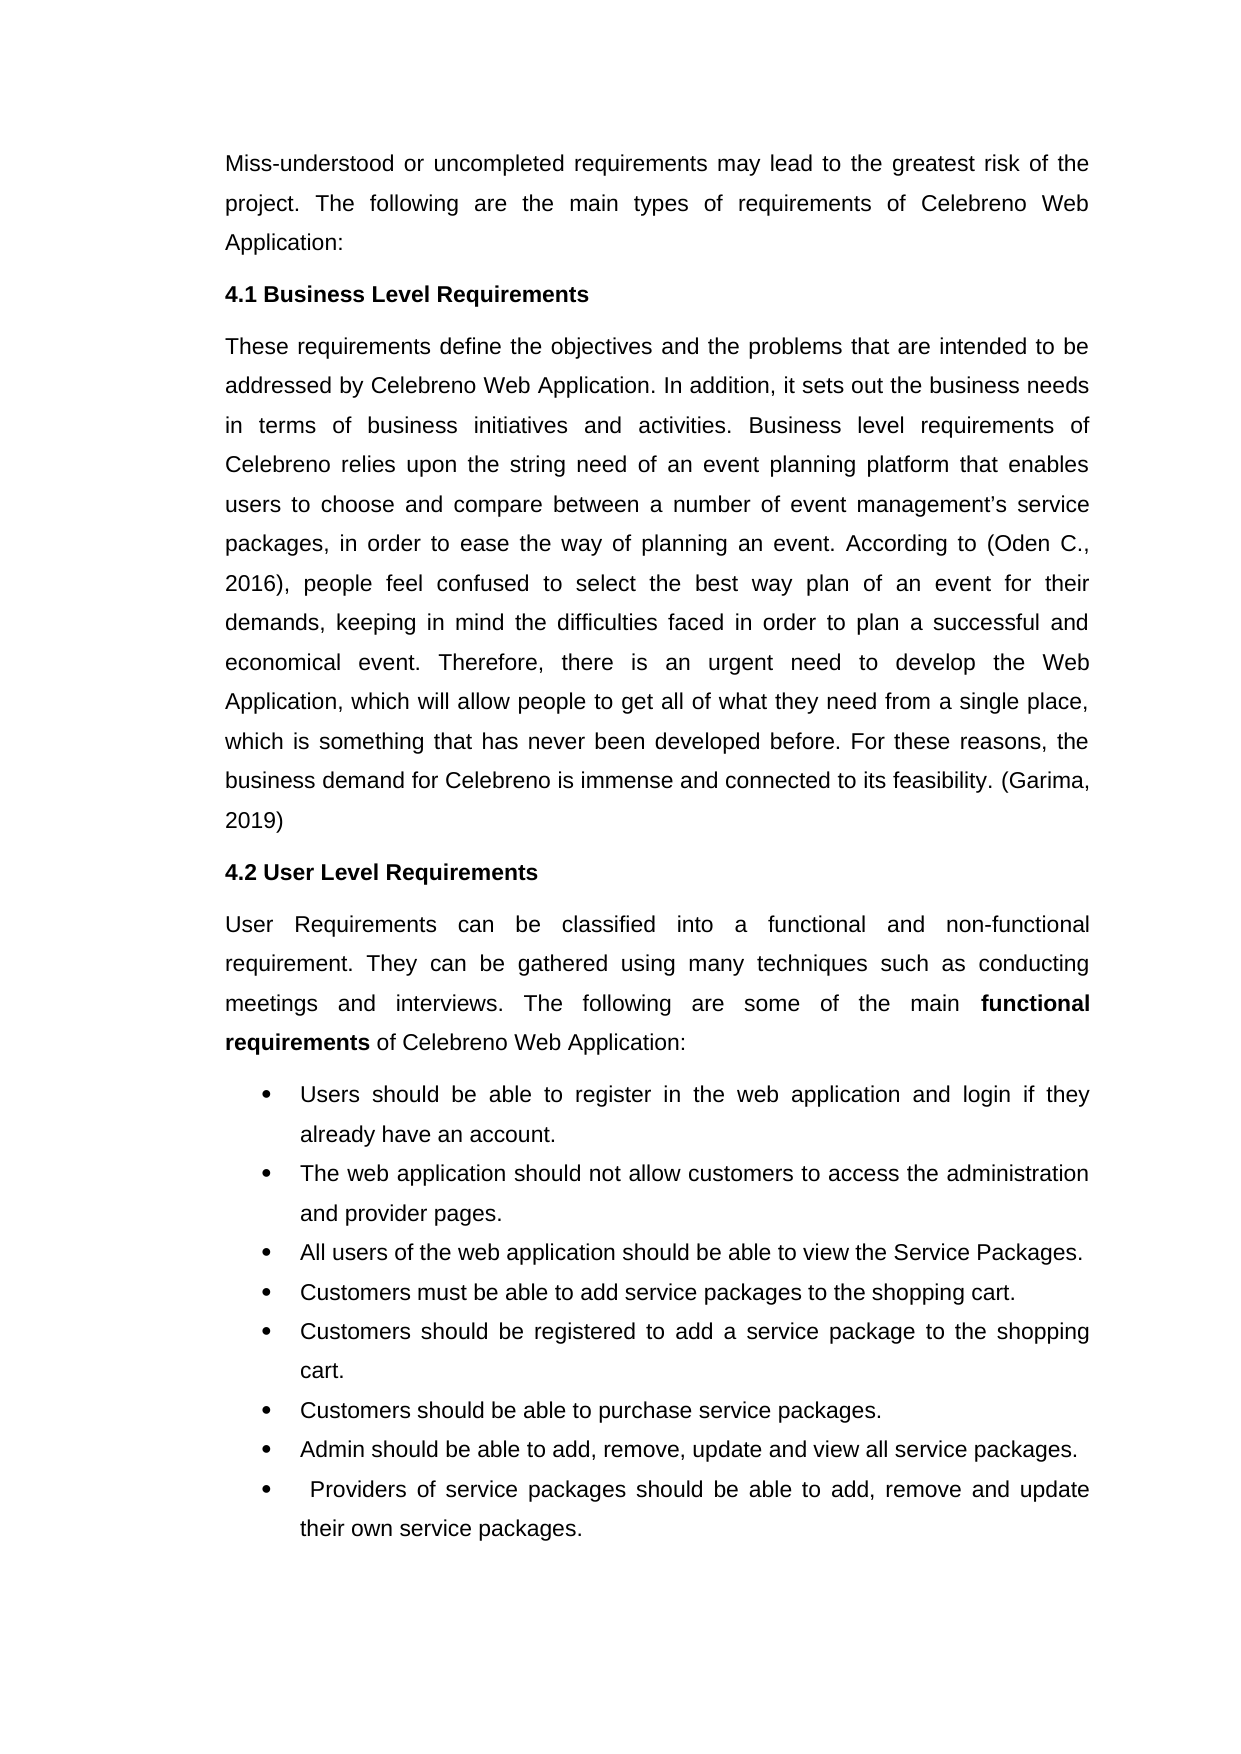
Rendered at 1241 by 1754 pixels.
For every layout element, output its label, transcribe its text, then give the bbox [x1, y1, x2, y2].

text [225, 150, 1090, 255]
subtitle 4.1 Business Level Requirements [225, 281, 1090, 307]
list Users should be able to register in the web application and login if they already have an account. [262, 1081, 1090, 1147]
list All users of the web application should be able to view the Service Packages. [262, 1239, 1090, 1265]
list Customers must be able to add service packages to the shopping cart. [262, 1278, 1090, 1305]
list Providers of service packages should be able to add, remove and update their own service packages. [262, 1476, 1090, 1542]
text User Requirements can be classified into a functional and non-functional requirement. They can be gathered using many techniques such as conducting meetings and interviews. The following are some of the main functional requirements of Celebreno Web Application: [225, 911, 1090, 1055]
text These requirements define the objectives and the problems that are intended to be addressed by Celebreno Web Application. In addition, it sets out the business needs in terms of business initiatives and activities. Business level requirements of Celebreno relies upon the string need of an event planning platform that enables users to choose and compare between a number of event management’s service packages, in order to ease the way of planning an event. According to (Oden C., 2016), people feel confused to select the best way plan of an event for their demands, keeping in mind the difficulties faced in order to plan a successful and economical event. Therefore, there is an urgent need to develop the Web Application, which will allow people to get all of what they need from a single place, which is something that has never been developed before. For these reasons, the business demand for Celebreno is immense and connected to its feasibility. [225, 333, 1090, 833]
list Customers should be able to purchase service packages. [262, 1397, 1090, 1423]
subtitle 4.2 User Level Requirements [225, 859, 1090, 885]
list The web application should not allow customers to access the administration and provider pages. [262, 1160, 1090, 1226]
list Customers should be registered to add a service package to the shopping cart. [262, 1318, 1090, 1384]
list Admin should be able to add, remove, update and view all service packages. [262, 1436, 1090, 1463]
